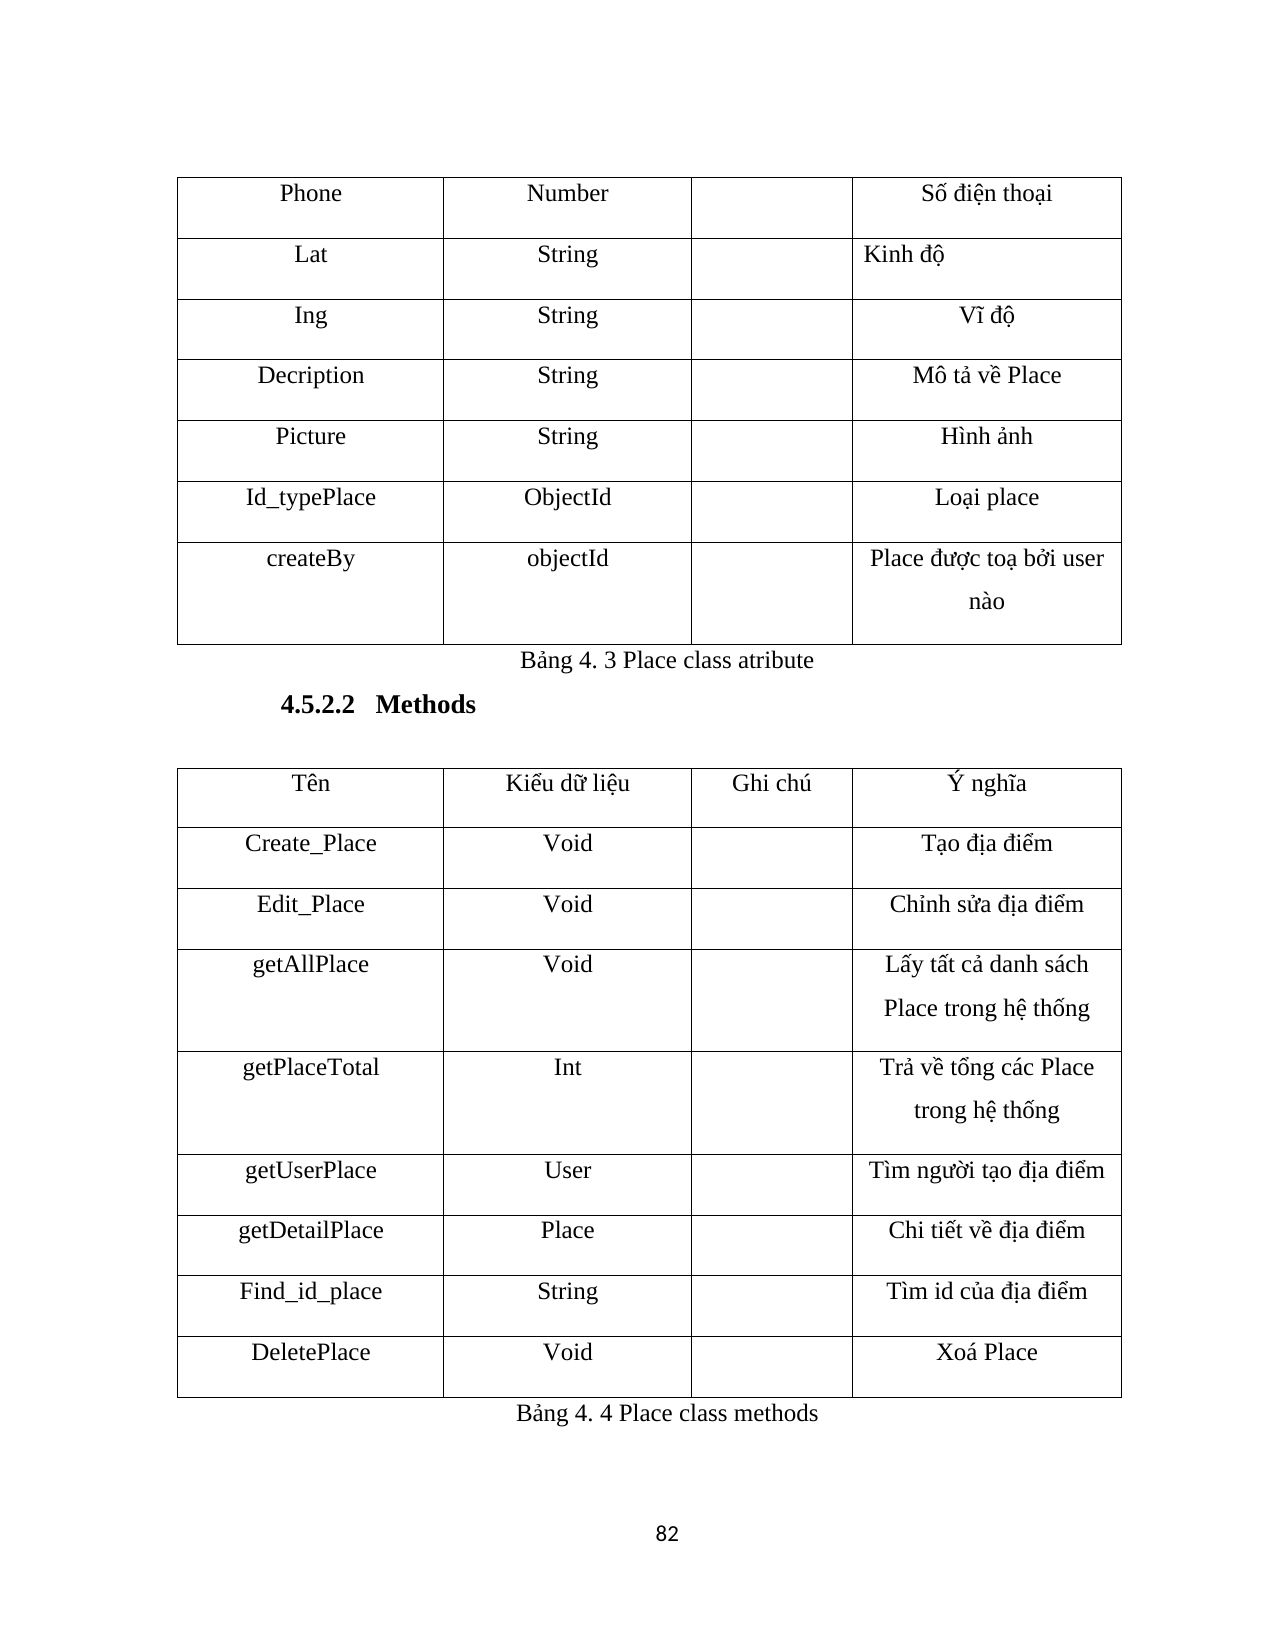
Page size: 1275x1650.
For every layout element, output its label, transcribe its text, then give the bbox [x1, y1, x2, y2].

table_cell [692, 543, 852, 644]
table_cell [692, 482, 852, 542]
table_cell Tìm người tạo địa điểm [853, 1155, 1121, 1214]
table_cell Phone [178, 178, 443, 238]
table_cell Id_typePlace [178, 482, 443, 542]
table_cell [692, 239, 852, 299]
table_cell [692, 889, 852, 948]
table_cell Void [444, 889, 691, 948]
table_cell Chỉnh sửa địa điểm [853, 889, 1121, 948]
table_cell String [444, 1276, 691, 1336]
table_cell Kinh độ [853, 239, 1121, 299]
table_cell Place được toạ bởi user nào [853, 543, 1121, 644]
table_cell [692, 1276, 852, 1336]
table_cell String [444, 360, 691, 420]
table_cell Số điện thoại [853, 178, 1121, 238]
table_cell createBy [178, 543, 443, 644]
table_cell [692, 1052, 852, 1154]
text Bảng 4. 4 Place class methods [177, 1398, 1157, 1427]
table_cell Hình ảnh [853, 421, 1121, 481]
table_cell Int [444, 1052, 691, 1154]
table_header Tên [178, 769, 443, 827]
table_cell [692, 1216, 852, 1275]
table_header Ghi chú [692, 769, 852, 827]
table_cell String [444, 300, 691, 359]
table_cell User [444, 1155, 691, 1214]
table_cell getAllPlace [178, 950, 443, 1051]
table_cell Number [444, 178, 691, 238]
table_cell [692, 360, 852, 420]
table_cell Mô tả về Place [853, 360, 1121, 420]
table_cell Void [444, 950, 691, 1051]
table_cell Void [444, 1337, 691, 1397]
table_cell objectId [444, 543, 691, 644]
text 4.5.2.2 Methods [281, 688, 1157, 719]
table_cell [692, 421, 852, 481]
text Bảng 4. 3 Place class atribute [177, 645, 1157, 674]
table_cell Lấy tất cả danh sách Place trong hệ thống [853, 950, 1121, 1051]
table_cell getUserPlace [178, 1155, 443, 1214]
table_cell [692, 178, 852, 238]
table_cell Void [444, 828, 691, 888]
table_cell Loại place [853, 482, 1121, 542]
table_cell String [444, 421, 691, 481]
table_header Kiểu dữ liệu [444, 769, 691, 827]
table_cell Chi tiết về địa điểm [853, 1216, 1121, 1275]
table_header Ý nghĩa [853, 769, 1121, 827]
table_cell Edit_Place [178, 889, 443, 948]
table_cell Xoá Place [853, 1337, 1121, 1397]
table_cell Tạo địa điểm [853, 828, 1121, 888]
table_cell [692, 1155, 852, 1214]
table_cell ObjectId [444, 482, 691, 542]
table_cell getPlaceTotal [178, 1052, 443, 1154]
table_cell Find_id_place [178, 1276, 443, 1336]
table_cell [692, 828, 852, 888]
table_cell Picture [178, 421, 443, 481]
table_cell Create_Place [178, 828, 443, 888]
table_cell Trả về tổng các Place trong hệ thống [853, 1052, 1121, 1154]
table_cell getDetailPlace [178, 1216, 443, 1275]
table_cell DeletePlace [178, 1337, 443, 1397]
table_cell Lat [178, 239, 443, 299]
table_cell [692, 300, 852, 359]
table_cell Ing [178, 300, 443, 359]
table_cell String [444, 239, 691, 299]
table_cell [692, 1337, 852, 1397]
table_cell Tìm id của địa điểm [853, 1276, 1121, 1336]
table_cell Decription [178, 360, 443, 420]
table_cell [692, 950, 852, 1051]
table_cell Vĩ độ [853, 300, 1121, 359]
table_cell Place [444, 1216, 691, 1275]
